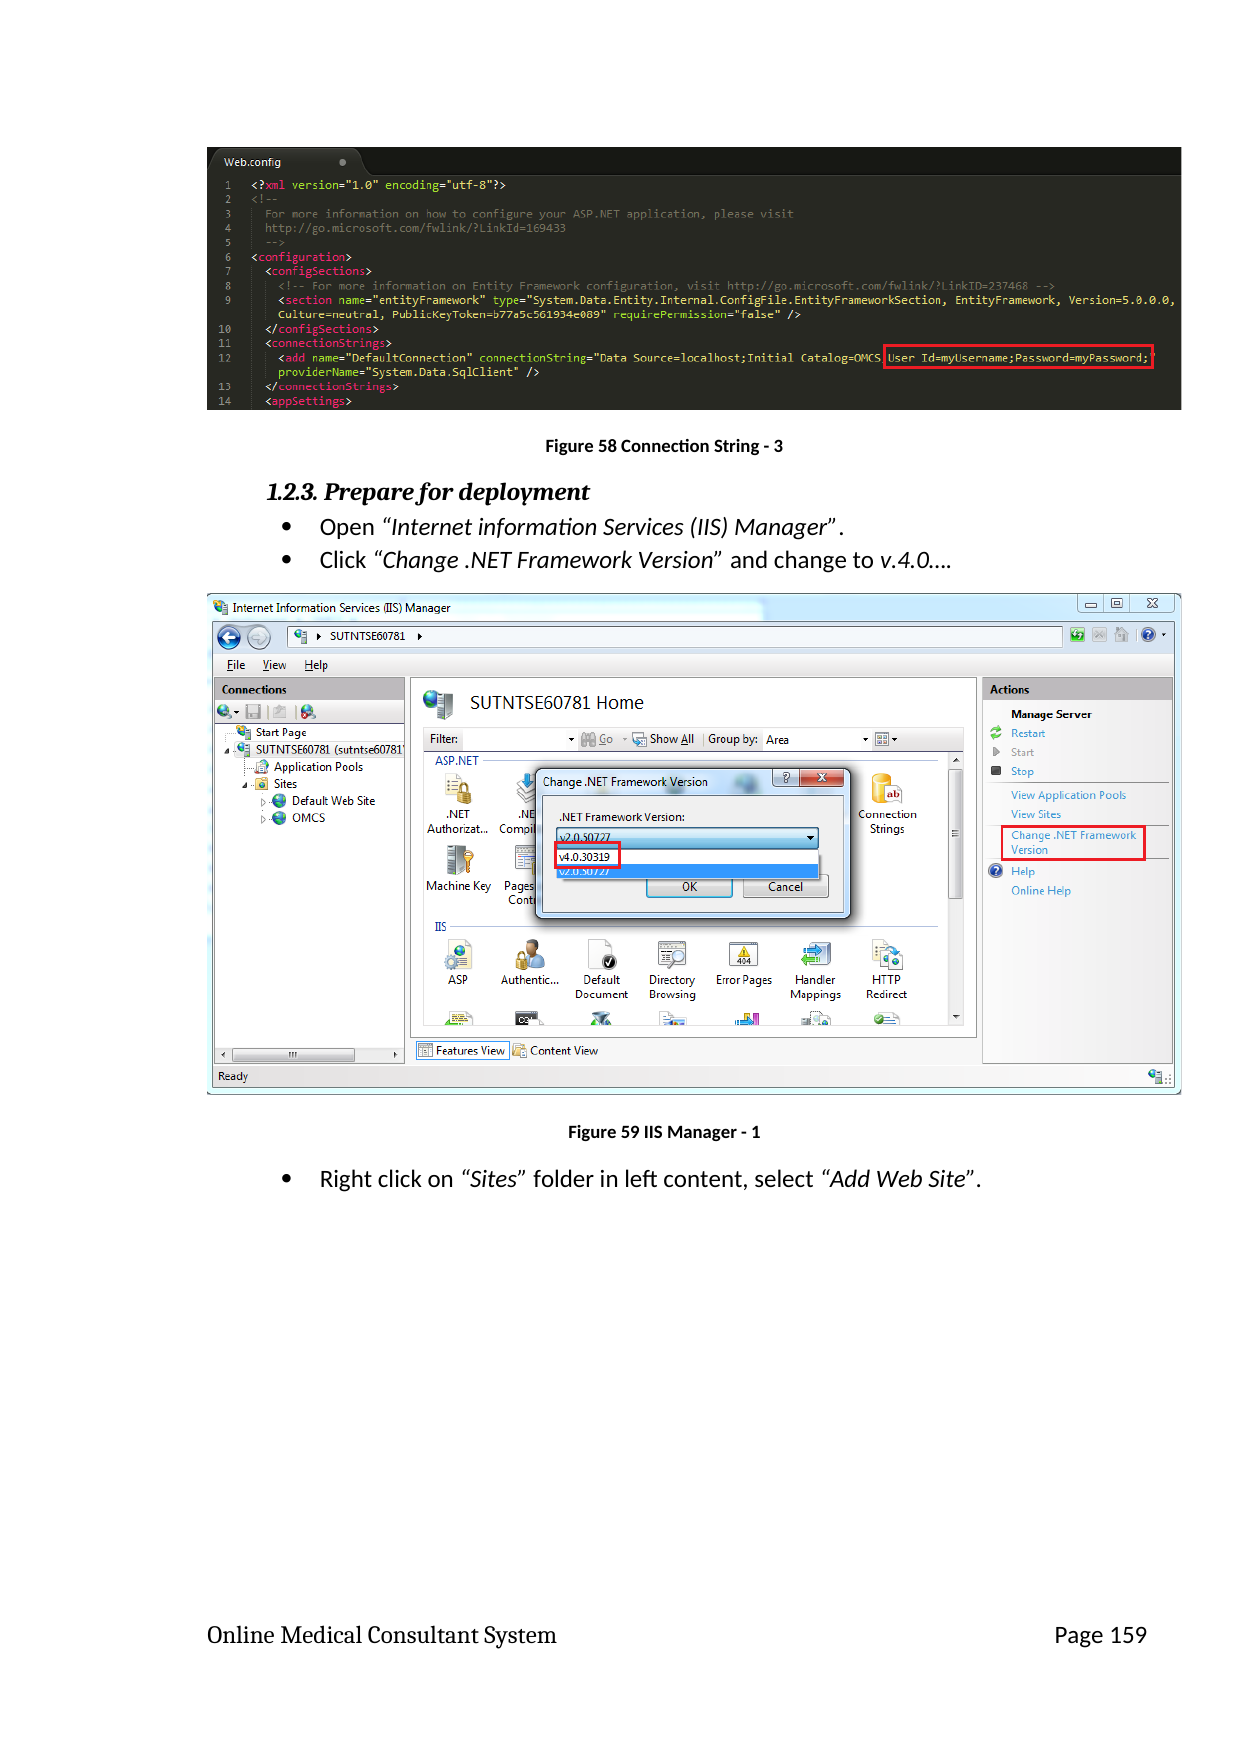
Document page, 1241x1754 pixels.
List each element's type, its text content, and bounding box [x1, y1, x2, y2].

list Open “Internet information Services (IIS) Manager”. [282, 511, 1122, 542]
picture [207, 593, 1182, 1095]
text Figure 59 IIS Manager - 1 [207, 1120, 1122, 1143]
list Right click on “Sites” folder in left content, select “Add Web Site”. [282, 1164, 1122, 1194]
list Click “Change .NET Framework Version” and change to v.4.0…. [282, 544, 1122, 575]
text Figure 58 Connection String - 3 [207, 434, 1122, 457]
subtitle Prepare for deployment [267, 478, 1122, 507]
picture [207, 147, 1182, 410]
